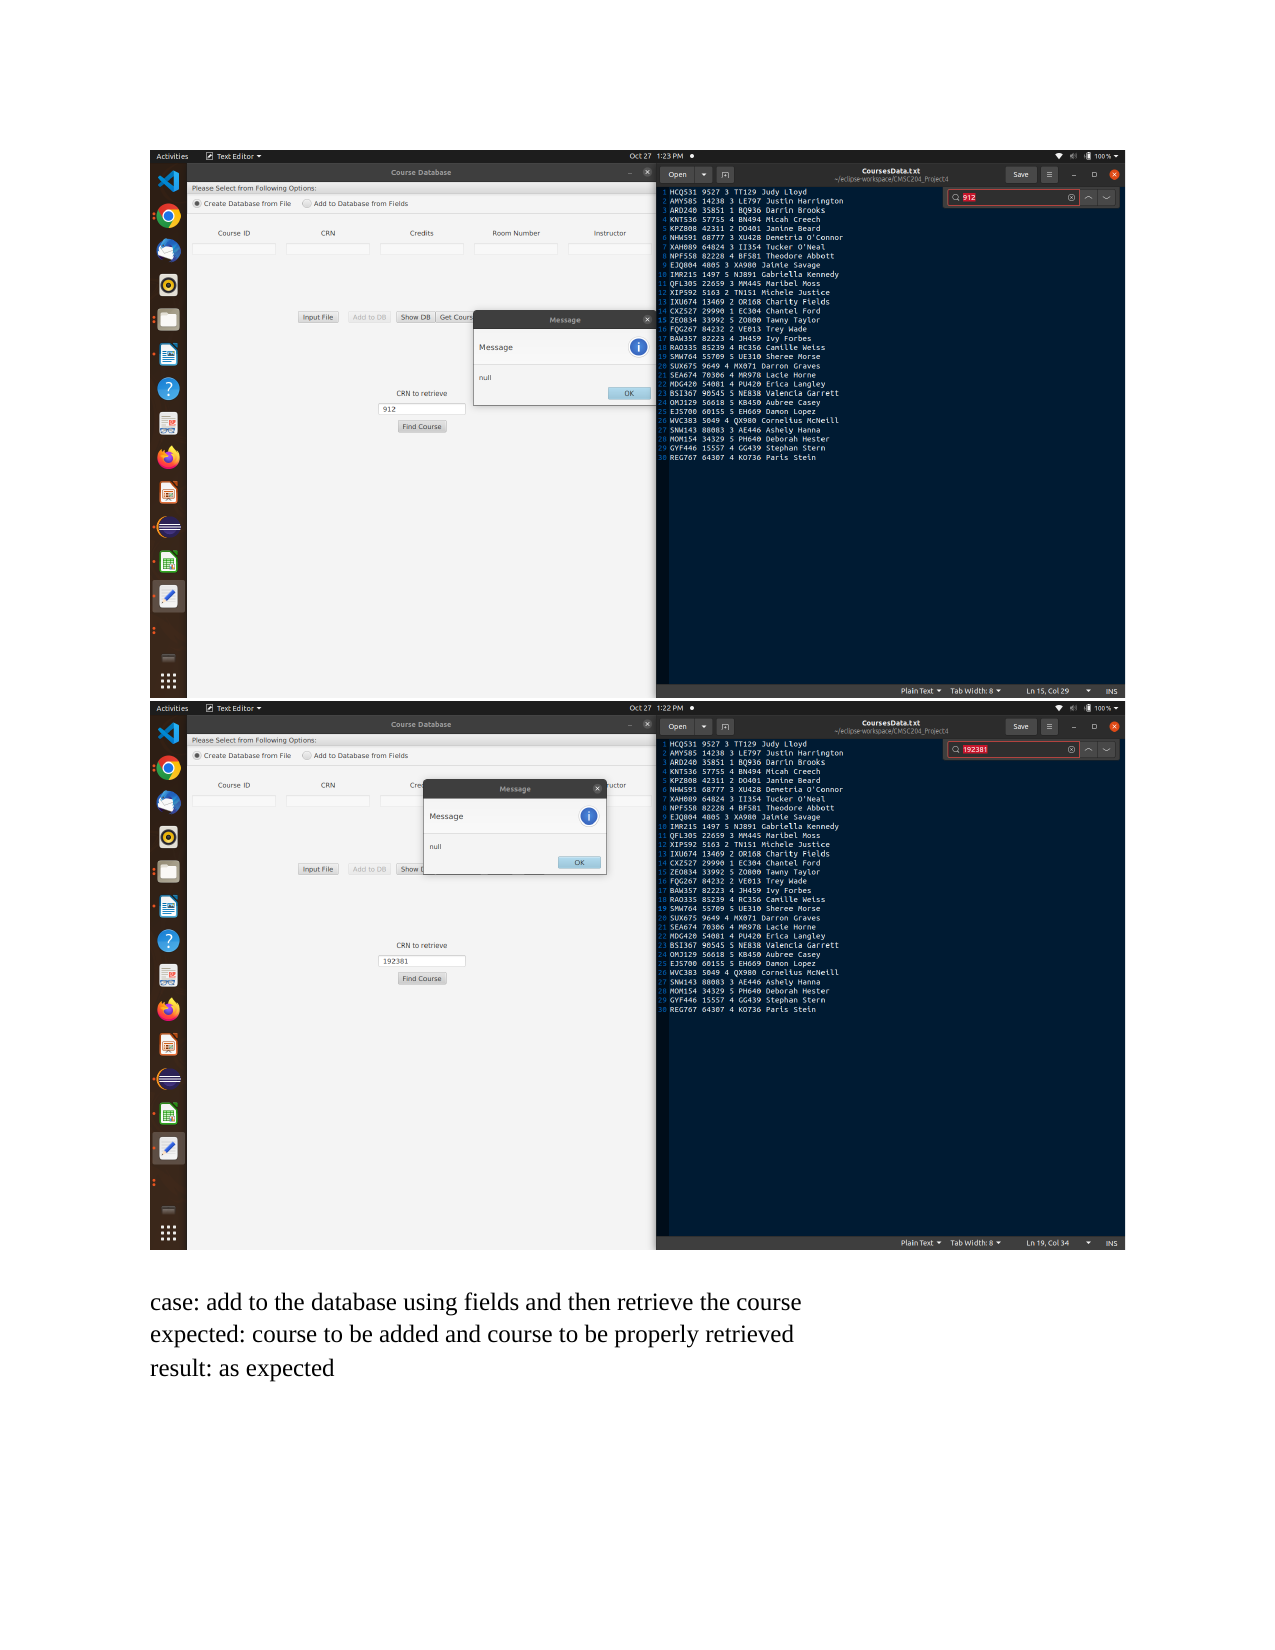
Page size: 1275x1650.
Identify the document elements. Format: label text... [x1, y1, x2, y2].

picture [150, 701, 1125, 1250]
picture [150, 150, 1125, 698]
text case: add to the database using fields and then retrieve the course [150, 1287, 1125, 1315]
text result: as expected [150, 1353, 1125, 1381]
text expected: course to be added and course to be properly retrieved [150, 1319, 1125, 1348]
